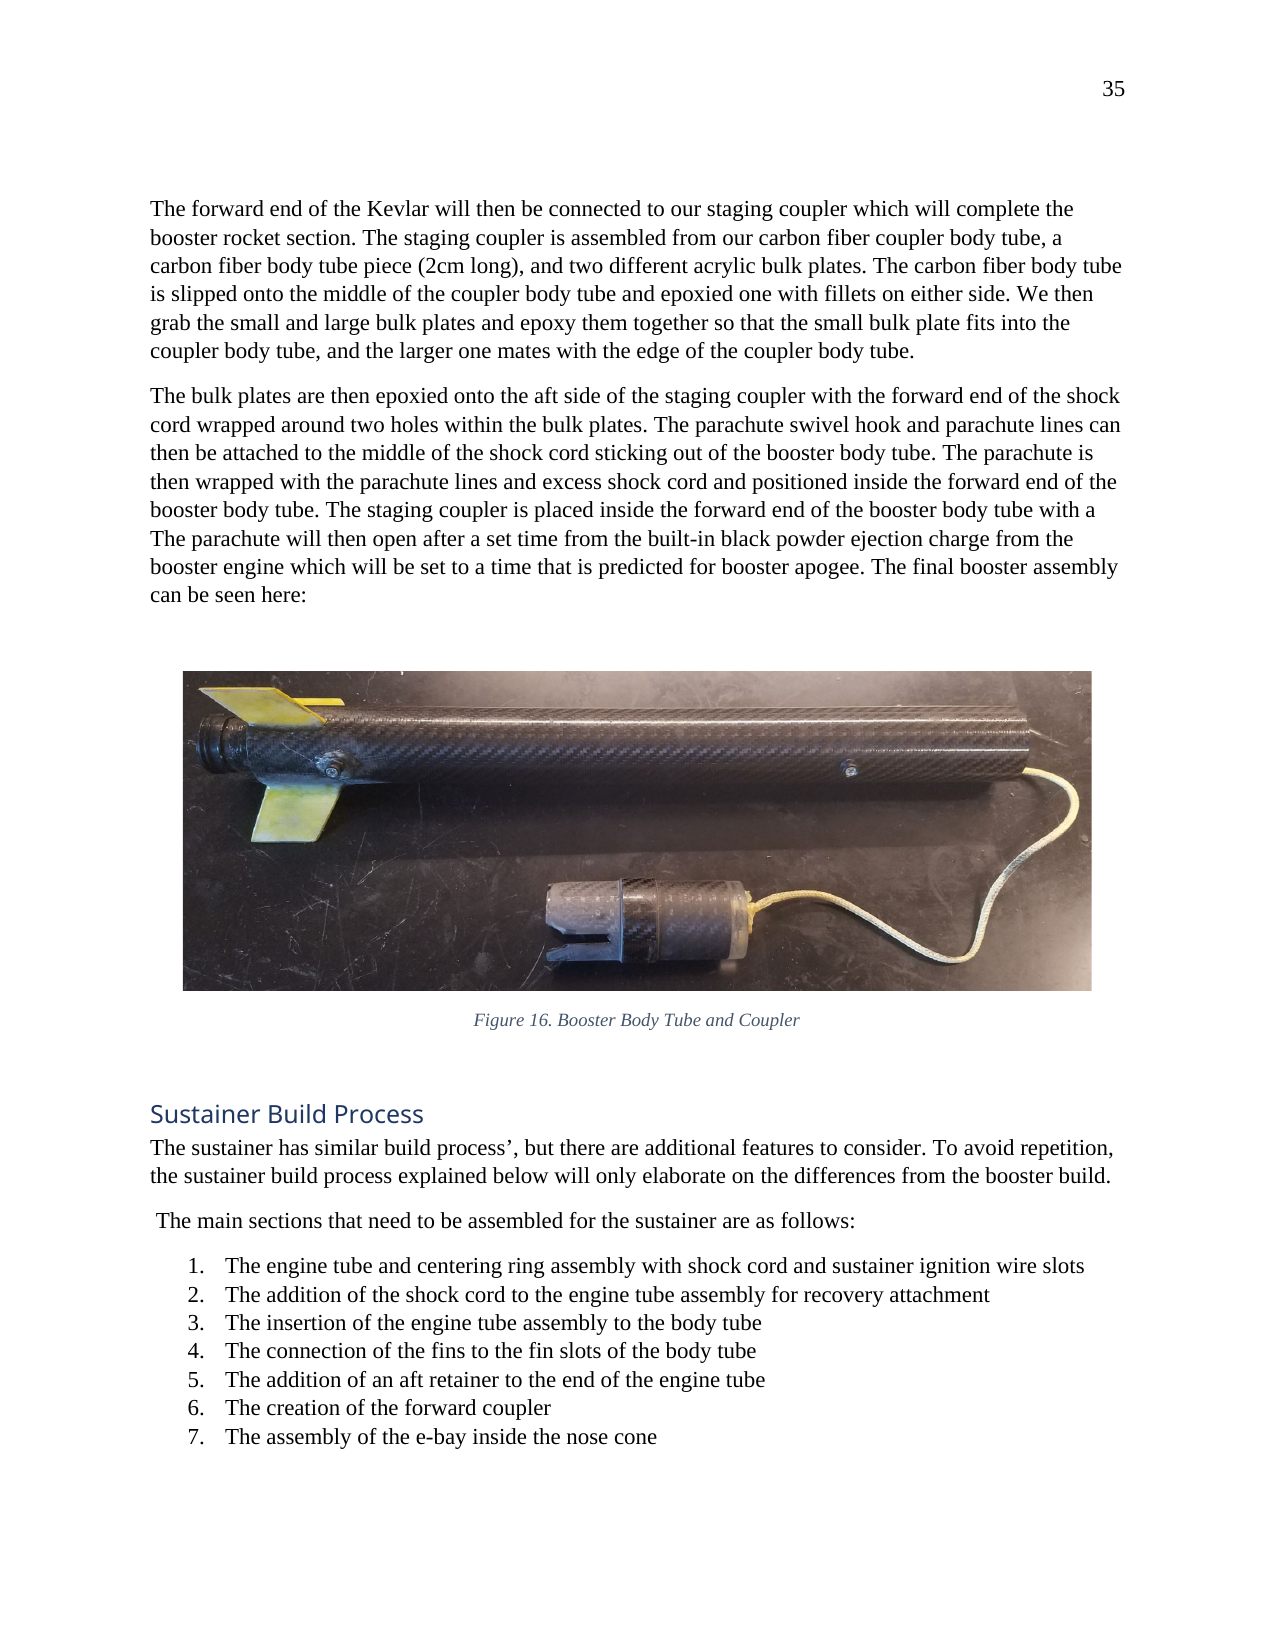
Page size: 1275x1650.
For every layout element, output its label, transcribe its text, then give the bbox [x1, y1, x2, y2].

text Figure 16. Booster Body Tube and Coupler [150, 1009, 1125, 1031]
list The assembly of the e-bay inside the nose cone [187, 1423, 1125, 1449]
list The creation of the forward coupler [187, 1394, 1125, 1421]
list The addition of an aft retainer to the end of the engine tube [187, 1366, 1125, 1392]
list The connection of the fins to the fin slots of the body tube [187, 1337, 1125, 1364]
text The bulk plates are then epoxied onto the aft side of the staging coupler with the forward end of the shock cord wrapped around two holes within the bulk plates. The parachute swivel hook and parachute lines can then be attached to the middle of the shock cord sticking out of the booster body tube. The parachute is then wrapped with the parachute lines and excess shock cord and positioned inside the forward end of the booster body tube. The staging coupler is placed inside the forward end of the booster body tube with a The parachute will then open after a set time from the built-in black powder ejection charge from the booster engine which will be set to a time that is predicted for booster apogee. The final booster assembly can be seen here: [150, 382, 1125, 608]
list The insertion of the engine tube assembly to the body tube [187, 1309, 1125, 1335]
list The engine tube and centering ring assembly with shock cord and sustainer ignition wire slots [187, 1252, 1125, 1278]
text The sustainer has similar build process’, but there are additional features to consider. To avoid repetition, the sustainer build process explained below will only elaborate on the differences from the booster build. [150, 1133, 1125, 1188]
list The addition of the shock cord to the engine tube assembly for recovery attachment [187, 1281, 1125, 1307]
subtitle Sustainer Build Process [150, 1097, 1125, 1131]
picture [182, 671, 1092, 991]
text The forward end of the Kevlar will then be connected to our staging coupler which will complete the booster rocket section. The staging coupler is assembled from our carbon fiber coupler body tube, a carbon fiber body tube piece (2cm long), and two different acrylic bulk plates. The carbon fiber body tube is slipped onto the middle of the coupler body tube and epoxied one with fillets on either side. We then grab the small and large bulk plates and epoxy them together so that the small bulk plate fits into the coupler body tube, and the larger one mates with the edge of the coupler body tube. [150, 195, 1125, 364]
text The main sections that need to be assembled for the sustainer are as follows: [150, 1207, 1125, 1233]
